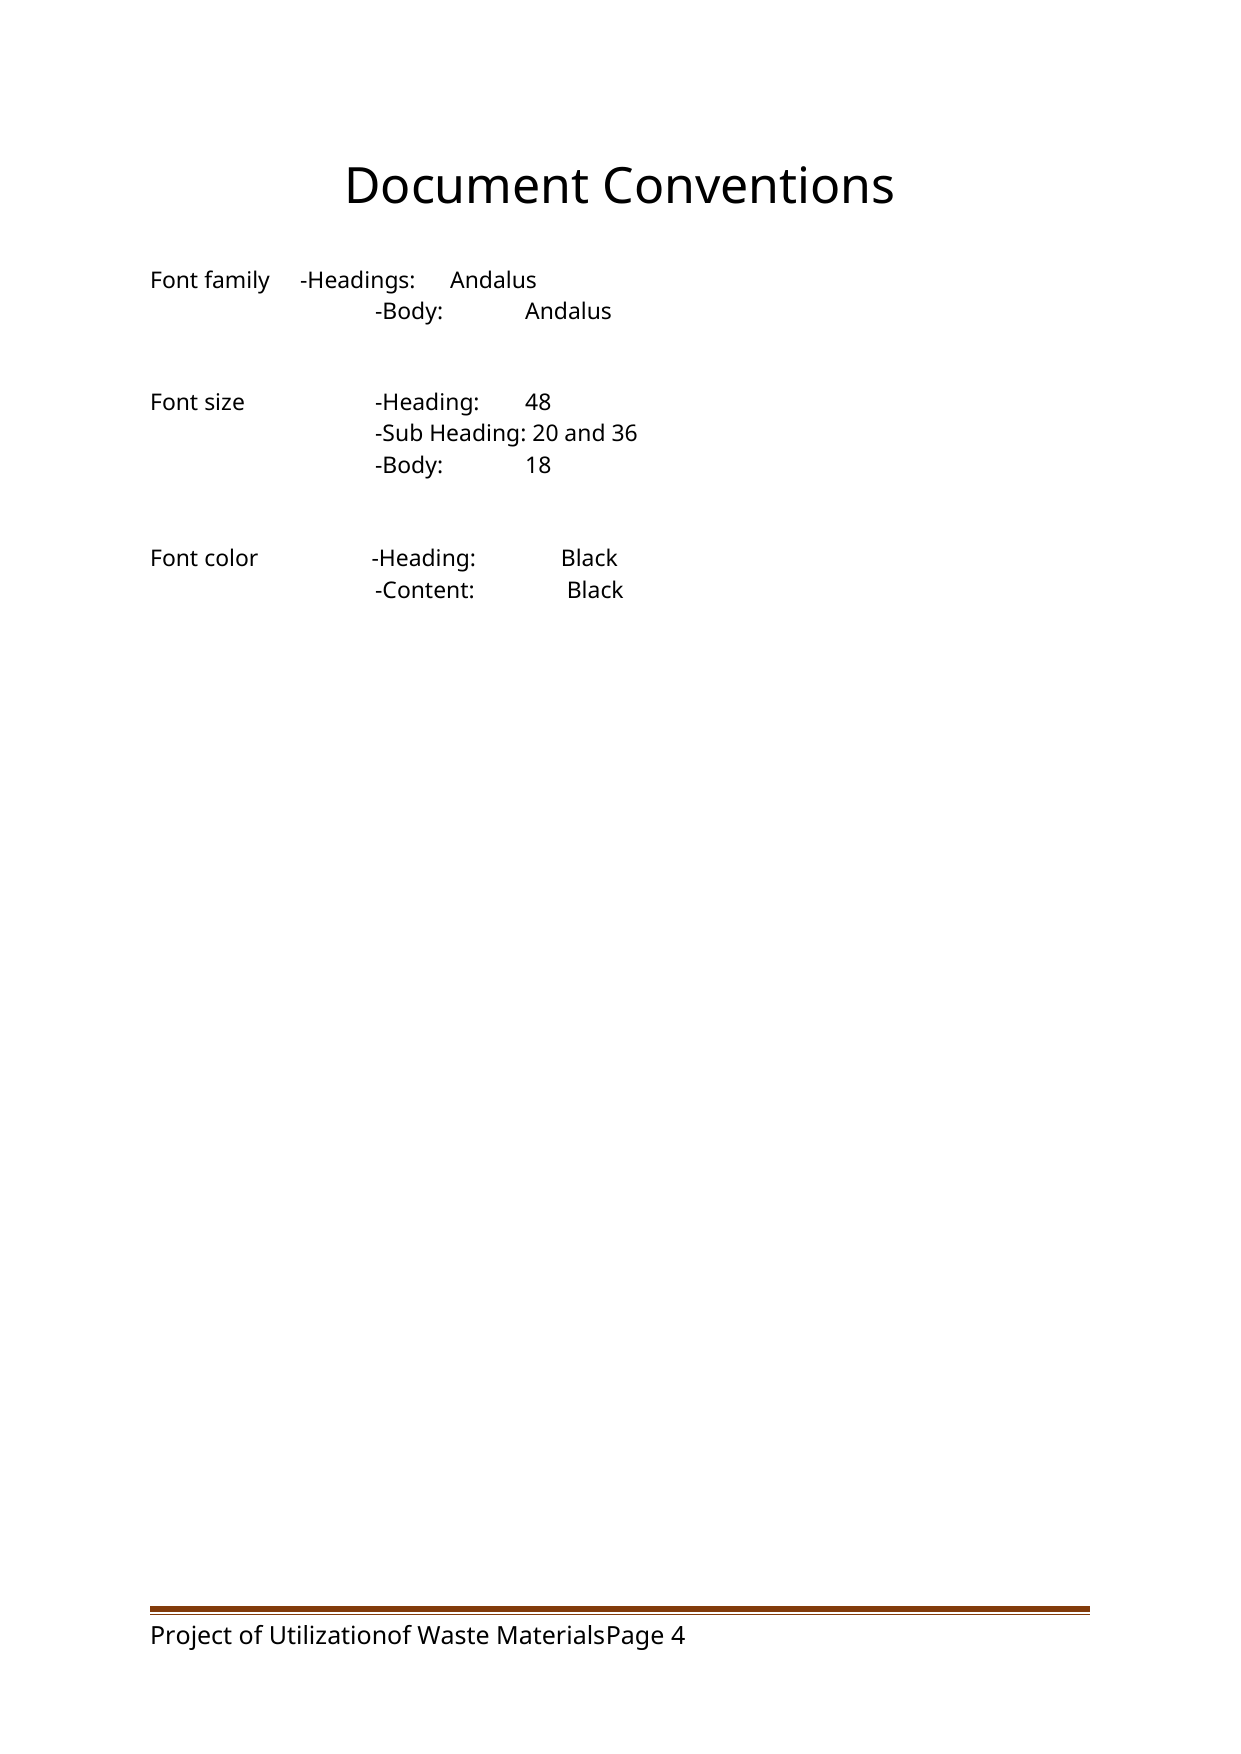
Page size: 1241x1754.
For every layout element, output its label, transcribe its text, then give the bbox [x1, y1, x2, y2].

text Font color -Heading: Black [150, 542, 1090, 573]
text -Sub Heading: 20 and 36 [150, 417, 1090, 448]
text Document Conventions [150, 150, 1090, 218]
text Font family -Headings: Andalus [150, 263, 1090, 295]
text -Body: Andalus [150, 295, 1090, 326]
text -Content: Black [150, 573, 1090, 605]
text -Body: 18 [150, 448, 1090, 480]
text Font size -Heading: 48 [150, 386, 1090, 417]
